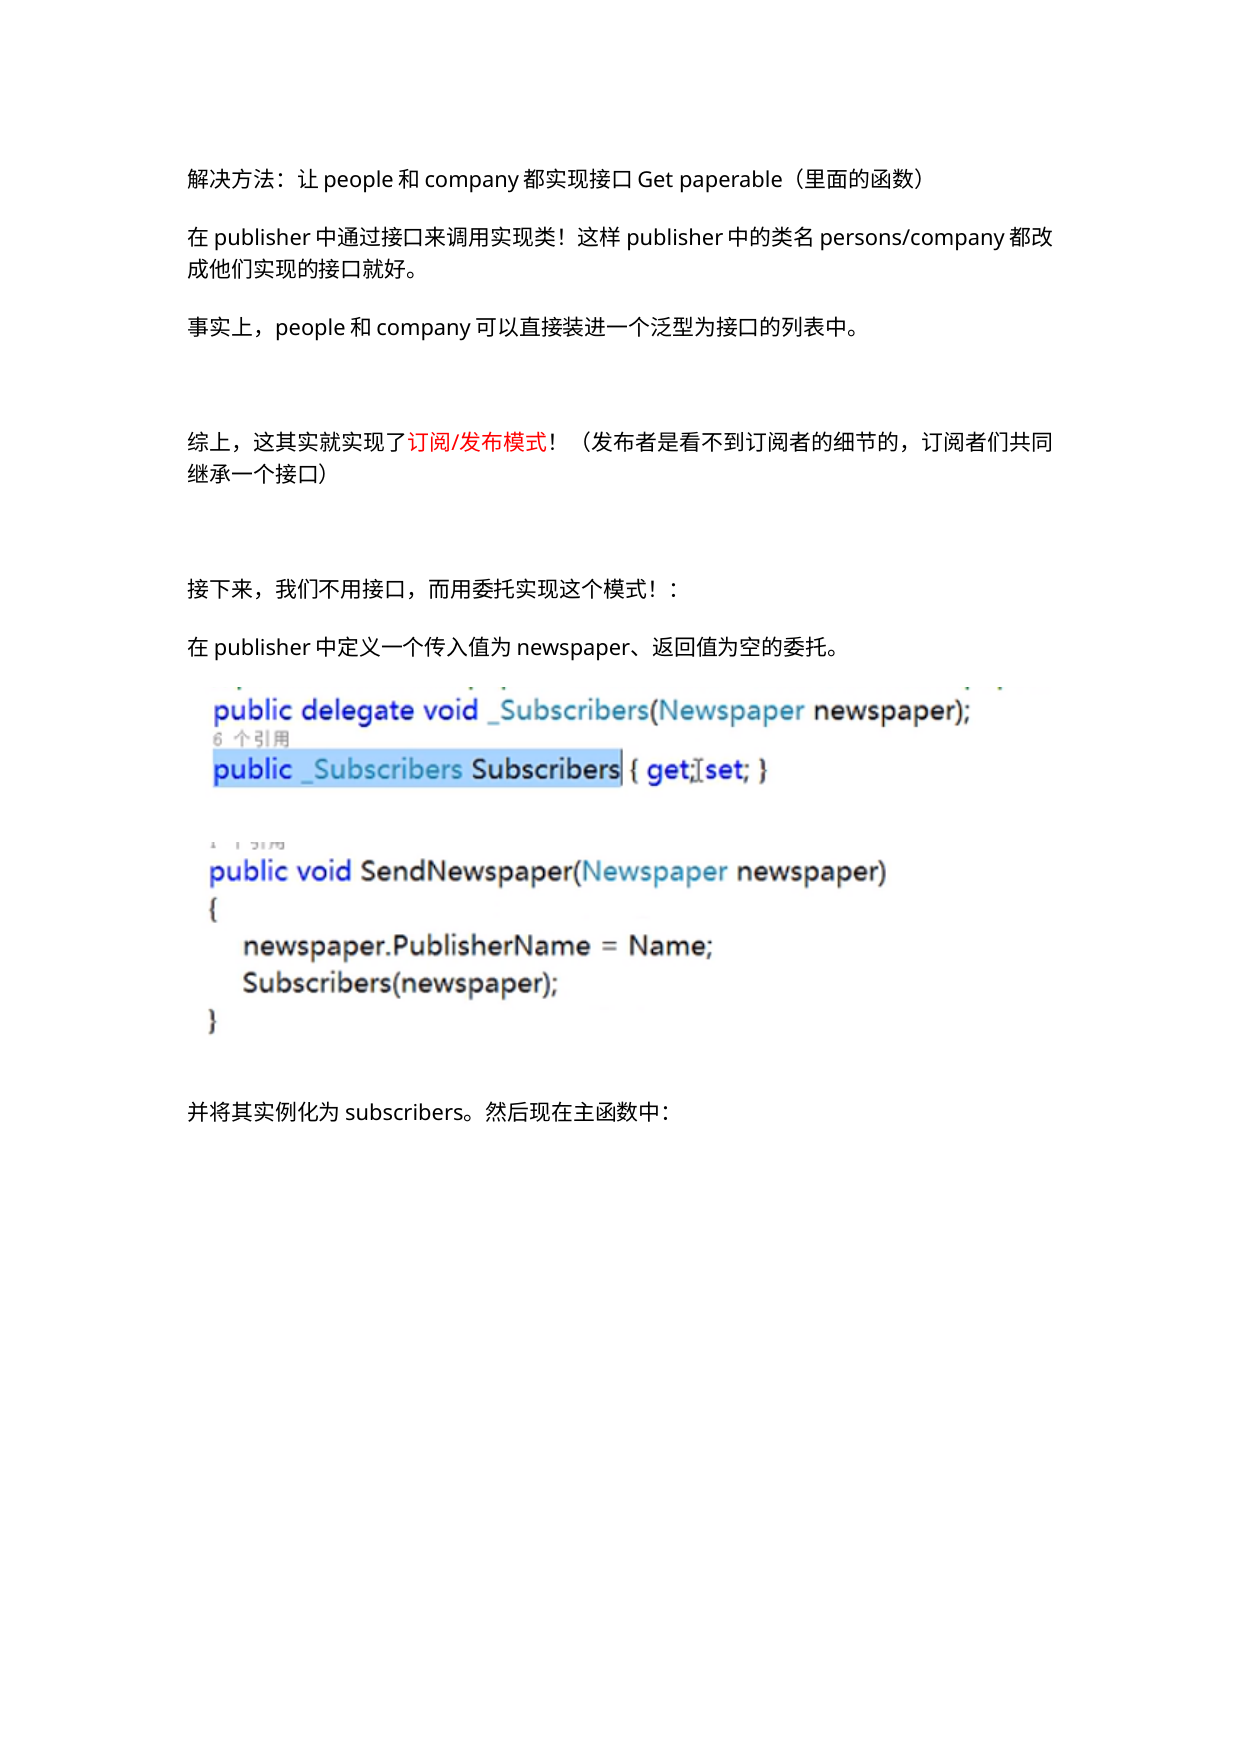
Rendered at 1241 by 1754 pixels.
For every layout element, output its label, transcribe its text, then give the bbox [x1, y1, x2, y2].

text 并将其实例化为subscribers。然后现在主函数中： [187, 1094, 1053, 1127]
text 事实上，people和company可以直接装进一个泛型为接口的列表中。 [187, 309, 1053, 342]
text 解决方法：让people和company都实现接口Get paperable（里面的函数） [187, 162, 1053, 194]
text 接下来，我们不用接口，而用委托实现这个模式！： [187, 572, 1053, 604]
text 在publisher中通过接口来调用实现类！这样publisher中的类名persons/company都改成他们实现的接口就好。 [187, 219, 1053, 284]
picture [187, 842, 1053, 1040]
picture [187, 687, 1053, 817]
text 综上，这其实就实现了订阅/发布模式！（发布者是看不到订阅者的细节的，订阅者们共同继承一个接口） [187, 424, 1053, 489]
text 在publisher中定义一个传入值为newspaper、返回值为空的委托。 [187, 629, 1053, 662]
